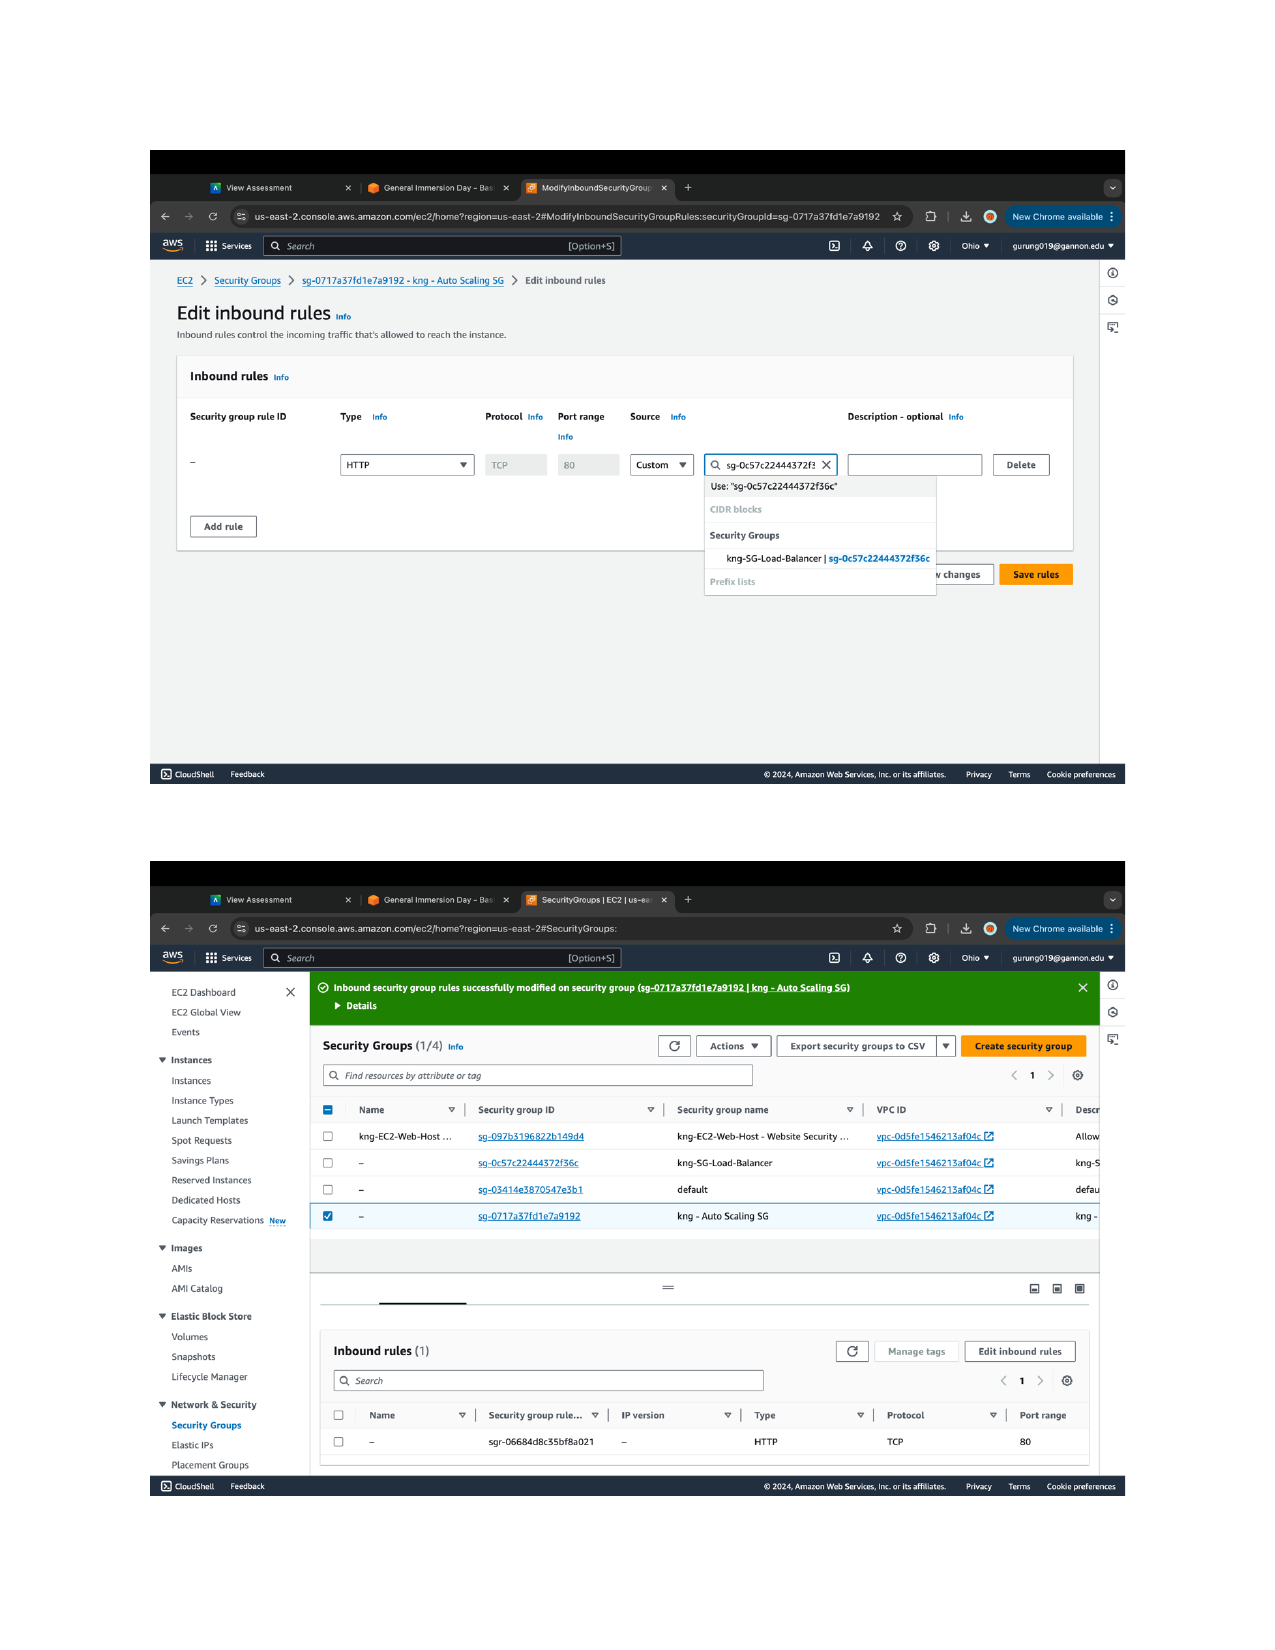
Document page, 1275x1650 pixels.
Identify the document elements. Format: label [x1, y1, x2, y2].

picture [150, 150, 1125, 784]
picture [150, 861, 1125, 1496]
